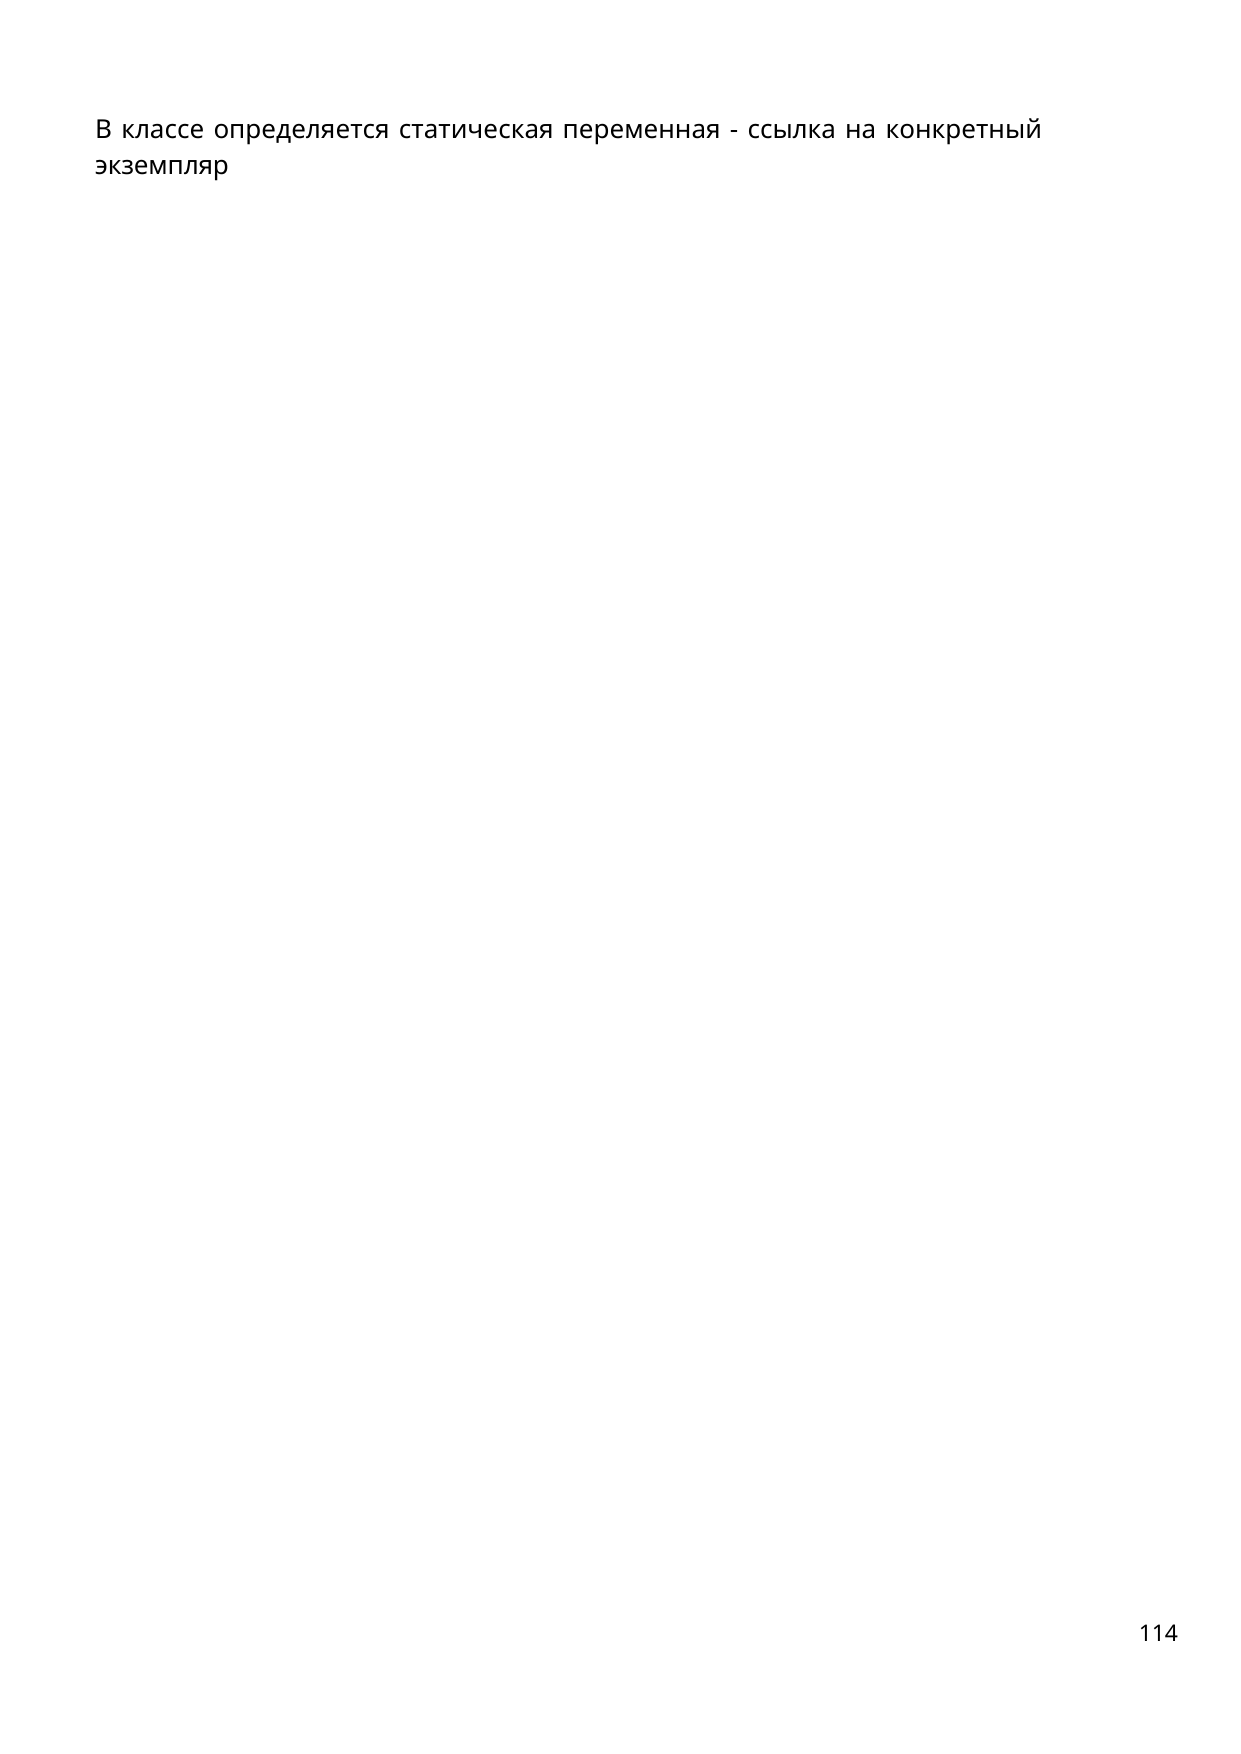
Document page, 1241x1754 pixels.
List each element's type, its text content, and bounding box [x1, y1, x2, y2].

text В классе определяется статическая переменная - ссылка на конкретный экземпляр [95, 111, 1178, 182]
